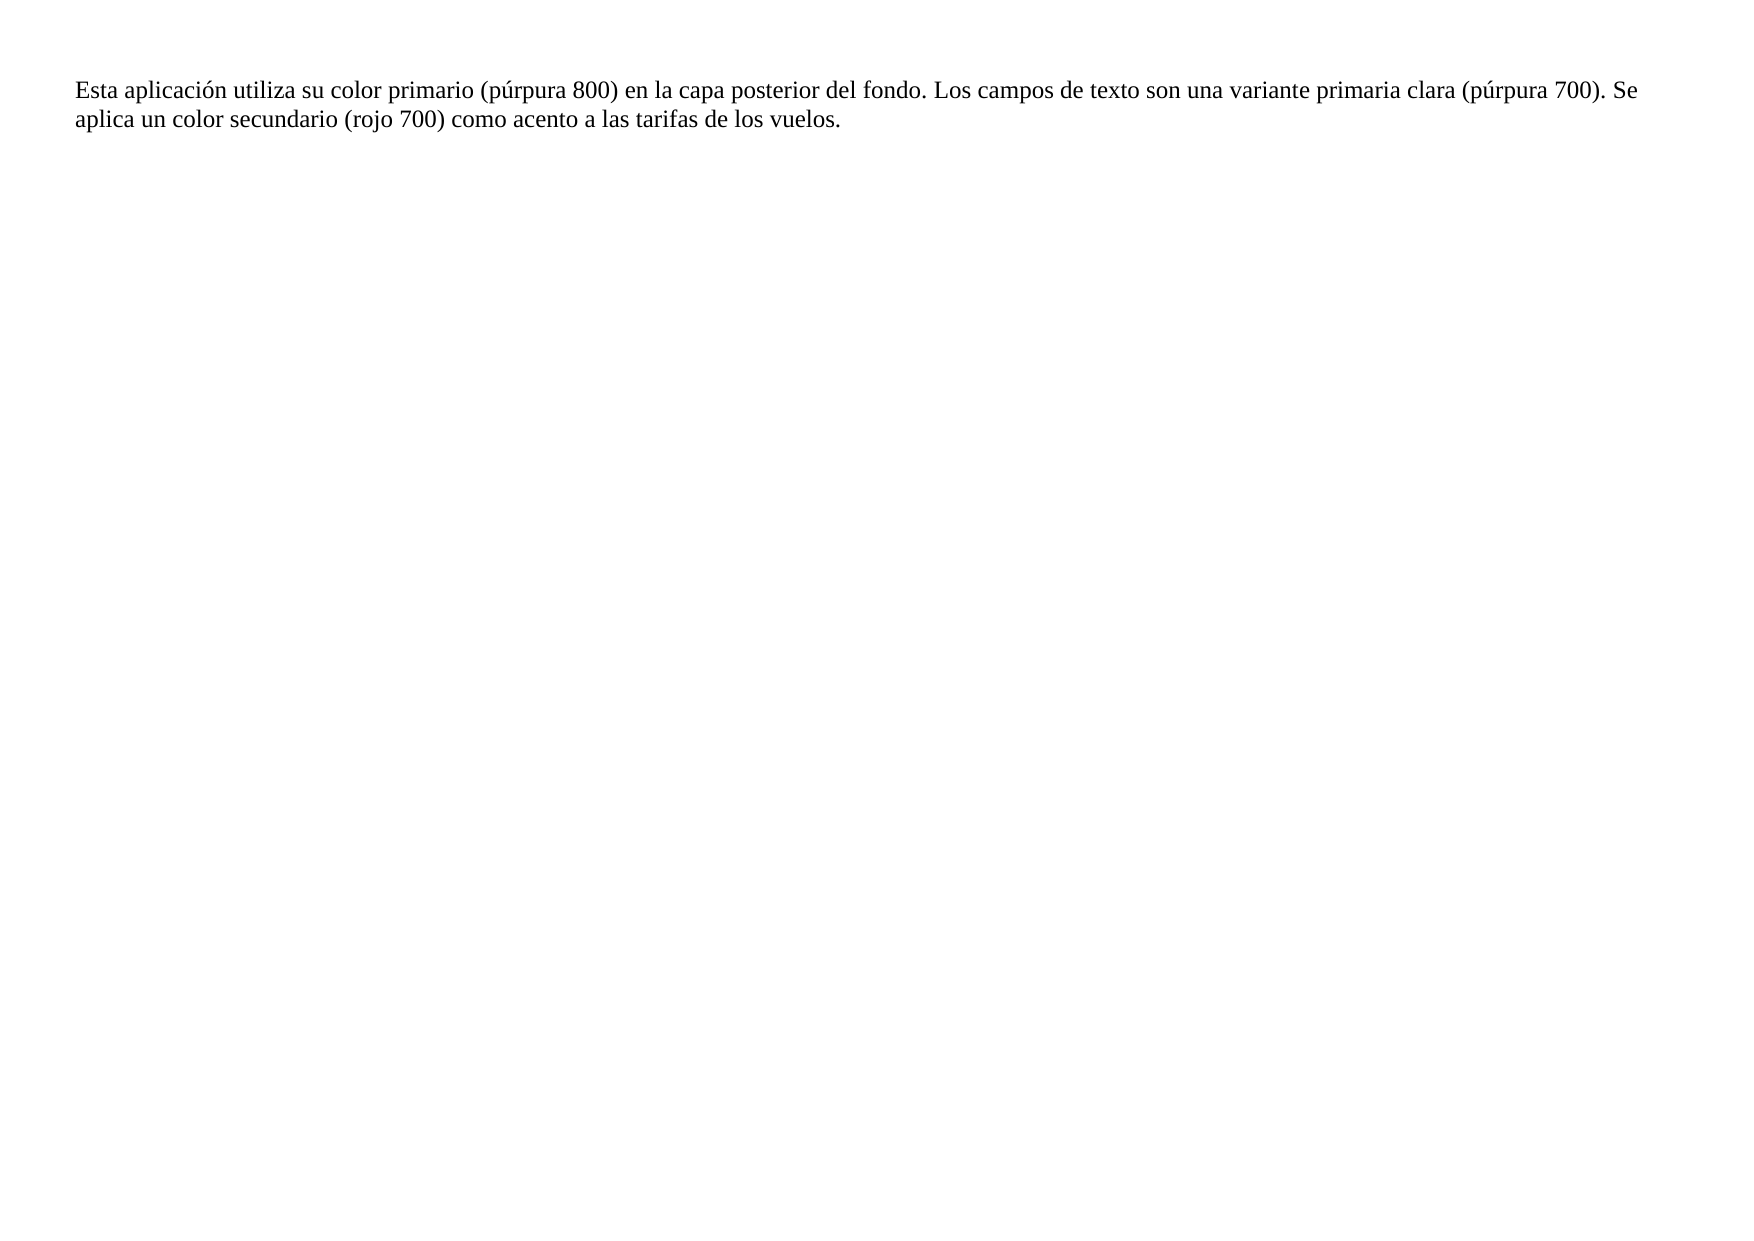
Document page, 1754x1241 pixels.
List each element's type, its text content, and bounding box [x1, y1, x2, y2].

text Esta aplicación utiliza su color primario (púrpura 800) en la capa posterior del fondo. Los campos de texto son una variante primaria clara (púrpura 700). Se aplica un color secundario (rojo 700) como acento a las tarifas de los vuelos. [75, 75, 1679, 132]
